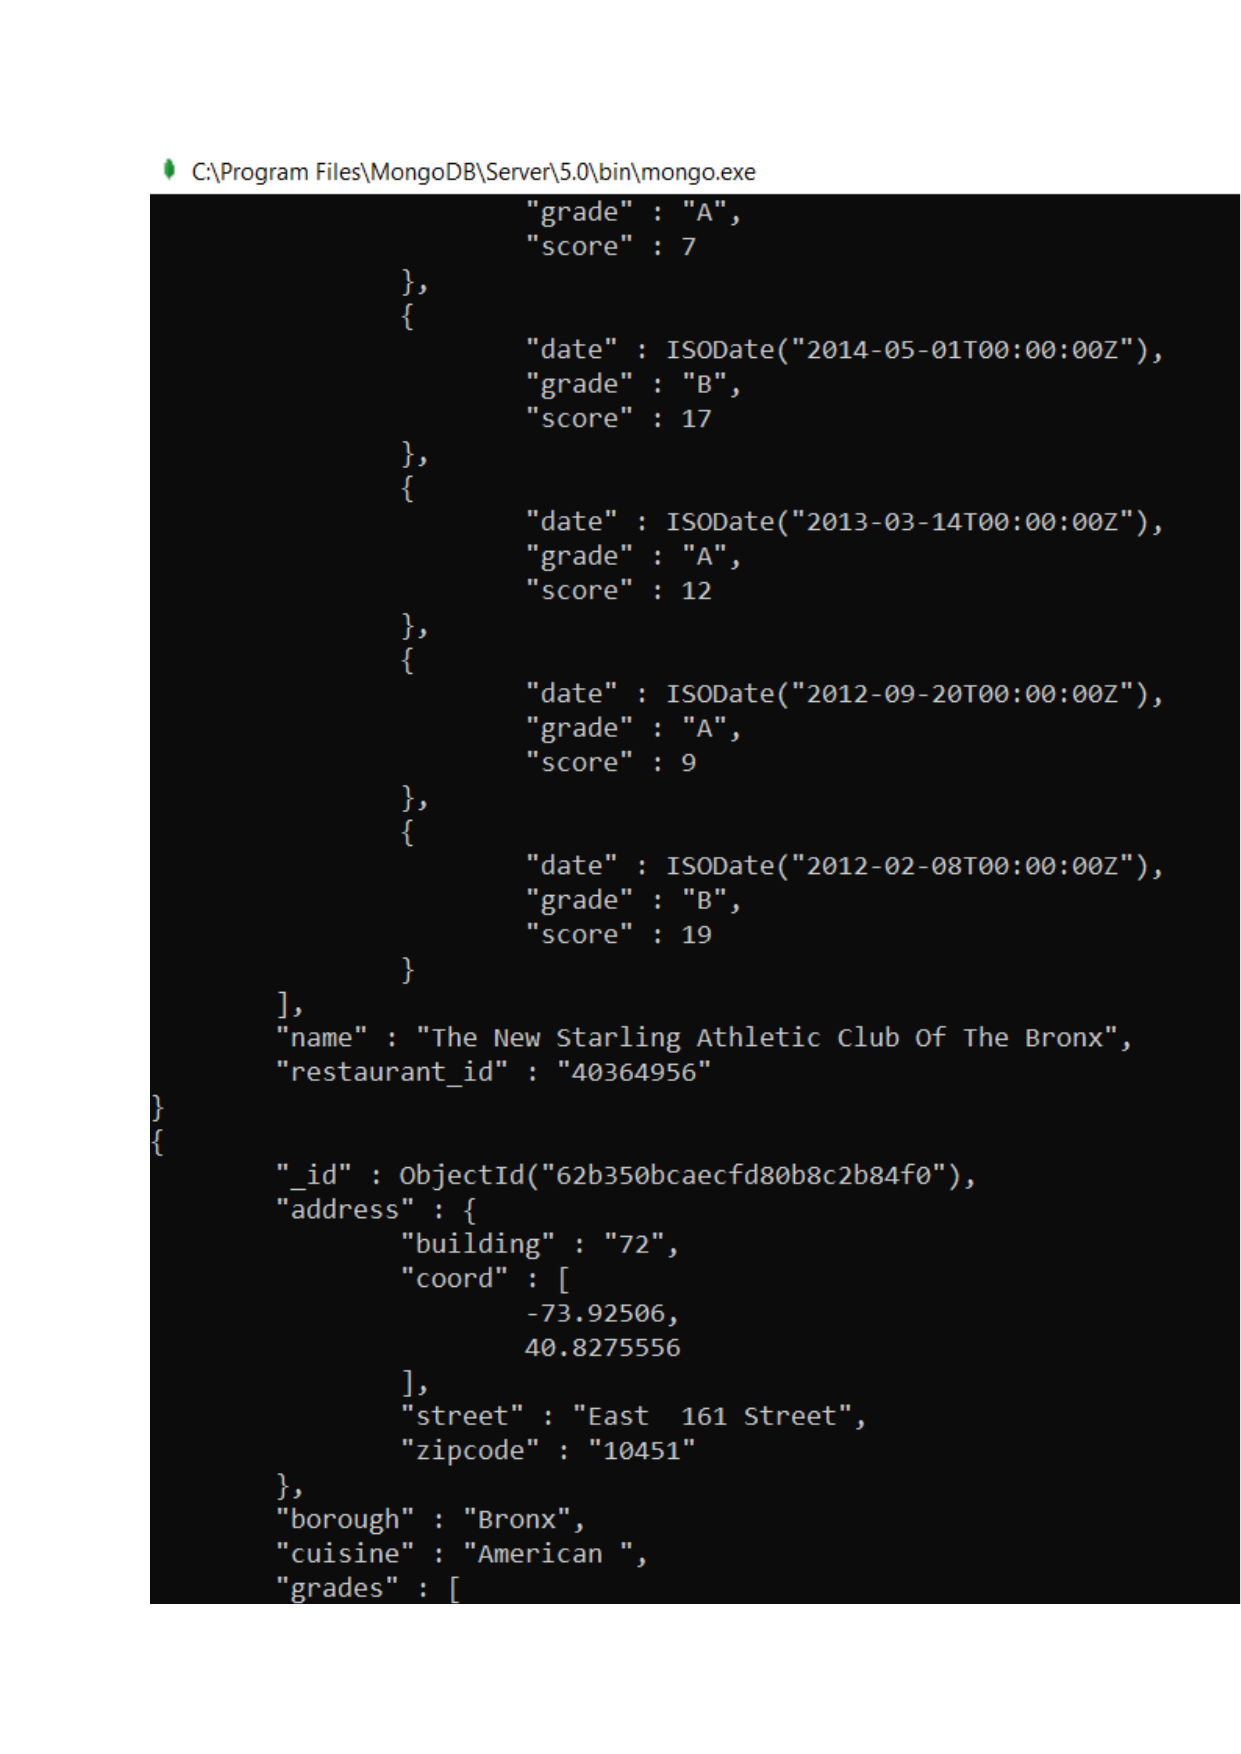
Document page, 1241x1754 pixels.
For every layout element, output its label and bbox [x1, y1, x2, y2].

picture [150, 150, 1241, 1604]
